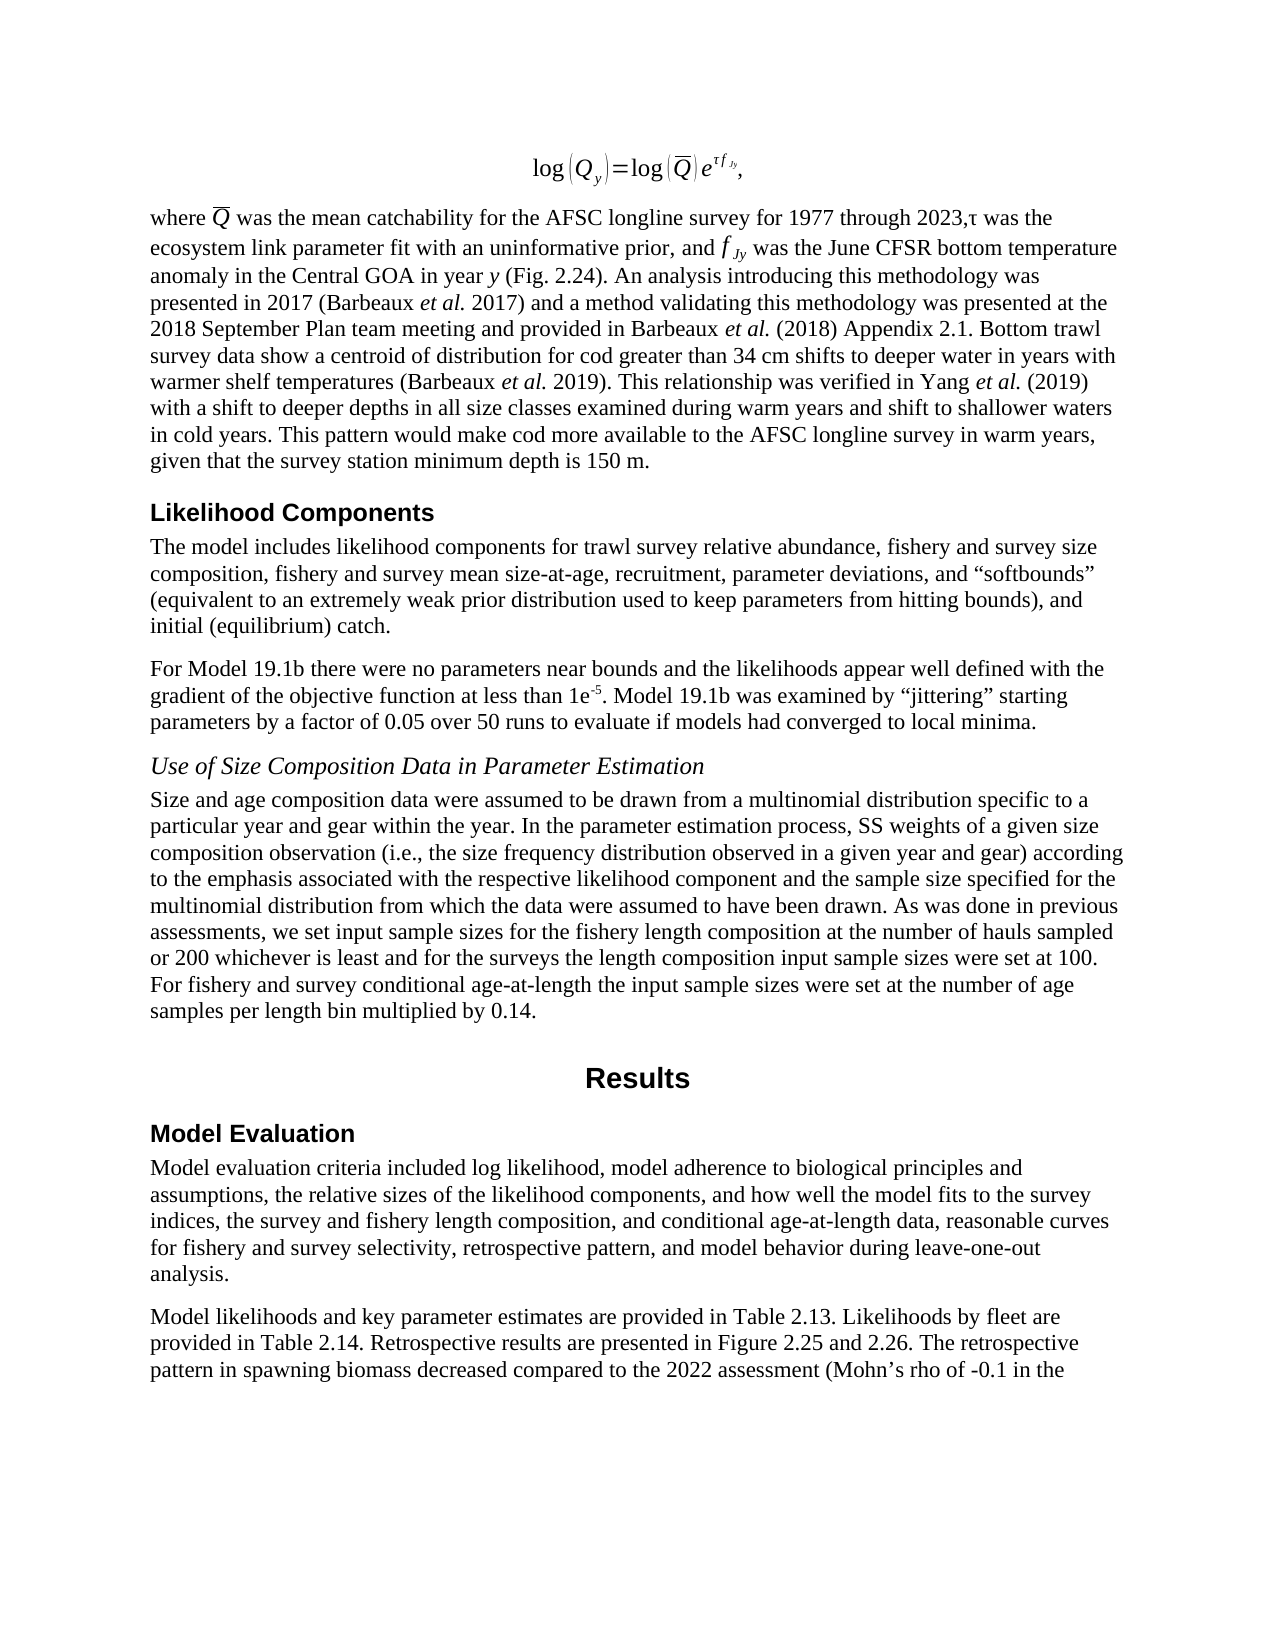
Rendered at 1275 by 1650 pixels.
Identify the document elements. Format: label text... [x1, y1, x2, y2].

text Size and age composition data were assumed to be drawn from a multinomial distribution specific to a particular year and gear within the year. In the parameter estimation process, SS weights of a given size composition observation (i.e., the size frequency distribution observed in a given year and gear) according to the emphasis associated with the respective likelihood component and the sample size specified for the multinomial distribution from which the data were assumed to have been drawn. As was done in previous assessments, we set input sample sizes for the fishery length composition at the number of hauls sampled or 200 whichever is least and for the surveys the length composition input sample sizes were set at 100. For fishery and survey conditional age-at-length the input sample sizes were set at the number of age samples per length bin multiplied by 0.14. [150, 786, 1125, 1023]
subtitle Model Evaluation [150, 1119, 1125, 1148]
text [150, 1303, 1125, 1382]
text , [150, 150, 1125, 187]
subtitle Results [150, 1061, 1125, 1094]
text For Model 19.1b there were no parameters near bounds and the likelihoods appear well defined with the gradient of the objective function at less than 1e-5. Model 19.1b was examined by “jittering” starting parameters by a factor of 0.05 over 50 runs to evaluate if models had converged to local minima. [150, 656, 1125, 734]
text Model evaluation criteria included log likelihood, model adherence to biological principles and assumptions, the relative sizes of the likelihood components, and how well the model fits to the survey indices, the survey and fishery length composition, and conditional age-at-length data, reasonable curves for fishery and survey selectivity, retrospective pattern, and model behavior during leave-one-out analysis. [150, 1154, 1125, 1286]
text The model includes likelihood components for trawl survey relative abundance, fishery and survey size composition, fishery and survey mean size-at-age, recruitment, parameter deviations, and “softbounds” (equivalent to an extremely weak prior distribution used to keep parameters from hitting bounds), and initial (equilibrium) catch. [150, 533, 1125, 639]
subtitle Use of Size Composition Data in Parameter Estimation [150, 751, 1125, 780]
text where was the mean catchability for the AFSC longline survey for 1977 through 2023,τ was the ecosystem link parameter fit with an uninformative prior, and was the June CFSR bottom temperature anomaly in the Central GOA in year y (Fig. 2.24). An analysis introducing this methodology was presented in 2017 (Barbeaux et al. 2017) and a method validating this methodology was presented at the 2018 September Plan team meeting and provided in Barbeaux et al. (2018) Appendix 2.1. Bottom trawl survey data show a centroid of distribution for cod greater than 34 cm shifts to deeper water in years with warmer shelf temperatures (Barbeaux et al. 2019). This relationship was verified in Yang et al. (2019) with a shift to deeper depths in all size classes examined during warm years and shift to shallower waters in cold years. This pattern would make cod more available to the AFSC longline survey in warm years, given that the survey station minimum depth is 150 m. [150, 204, 1125, 473]
subtitle Likelihood Components [150, 498, 1125, 527]
